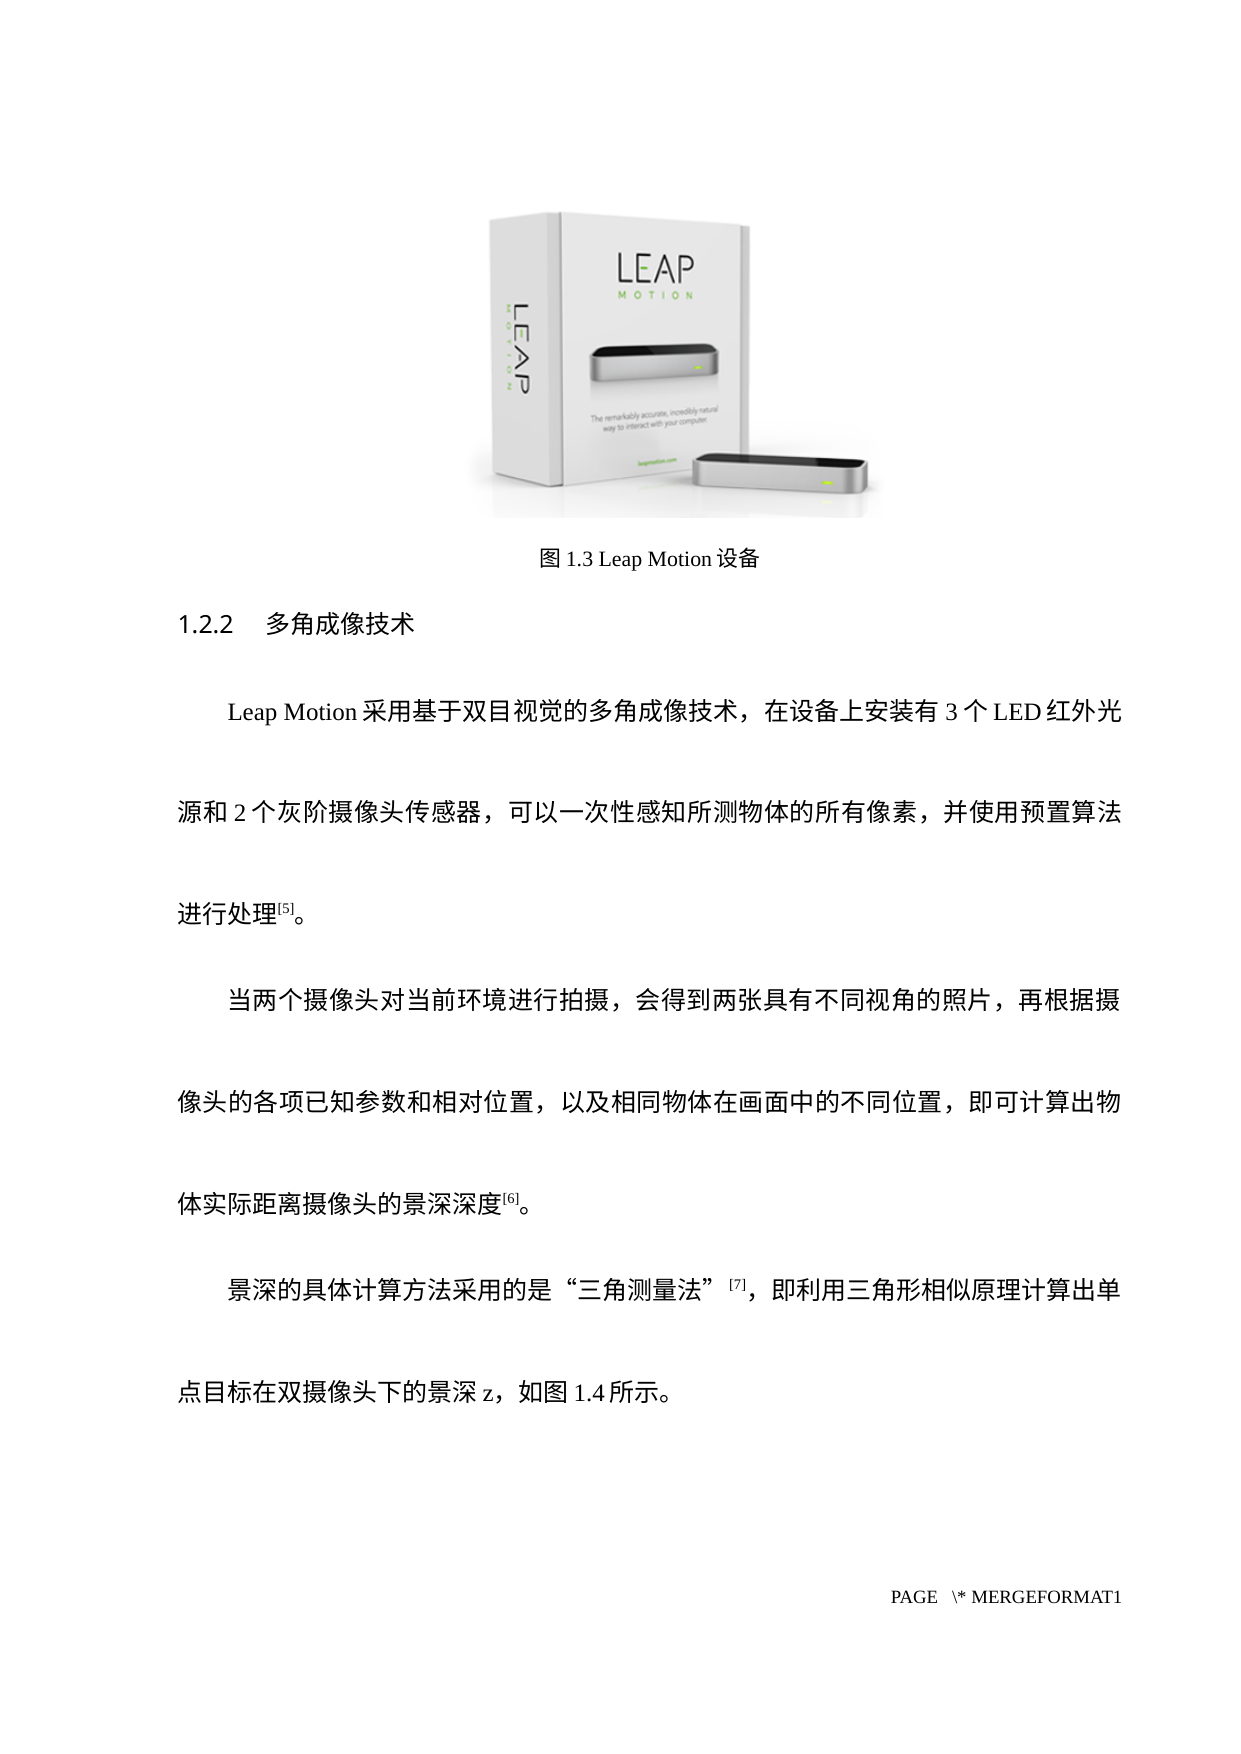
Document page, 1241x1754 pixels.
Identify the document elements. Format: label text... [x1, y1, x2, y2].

text 当两个摄像头对当前环境进行拍摄，会得到两张具有不同视角的照片，再根据摄像头的各项已知参数和相对位置，以及相同物体在画面中的不同位置，即可计算出物体实际距离摄像头的景深深度[6]。 [177, 965, 1122, 1237]
picture [453, 185, 896, 518]
text 图1.3 Leap Motion设备 [177, 539, 1122, 573]
text 景深的具体计算方法采用的是“三角测量法”[7]，即利用三角形相似原理计算出单点目标在双摄像头下的景深z，如图1.4所示。 [177, 1255, 1122, 1424]
subtitle 多角成像技术 [177, 589, 1122, 657]
text Leap Motion采用基于双目视觉的多角成像技术，在设备上安装有3个LED红外光源和2个灰阶摄像头传感器，可以一次性感知所测物体的所有像素，并使用预置算法进行处理[5]。 [177, 675, 1122, 947]
